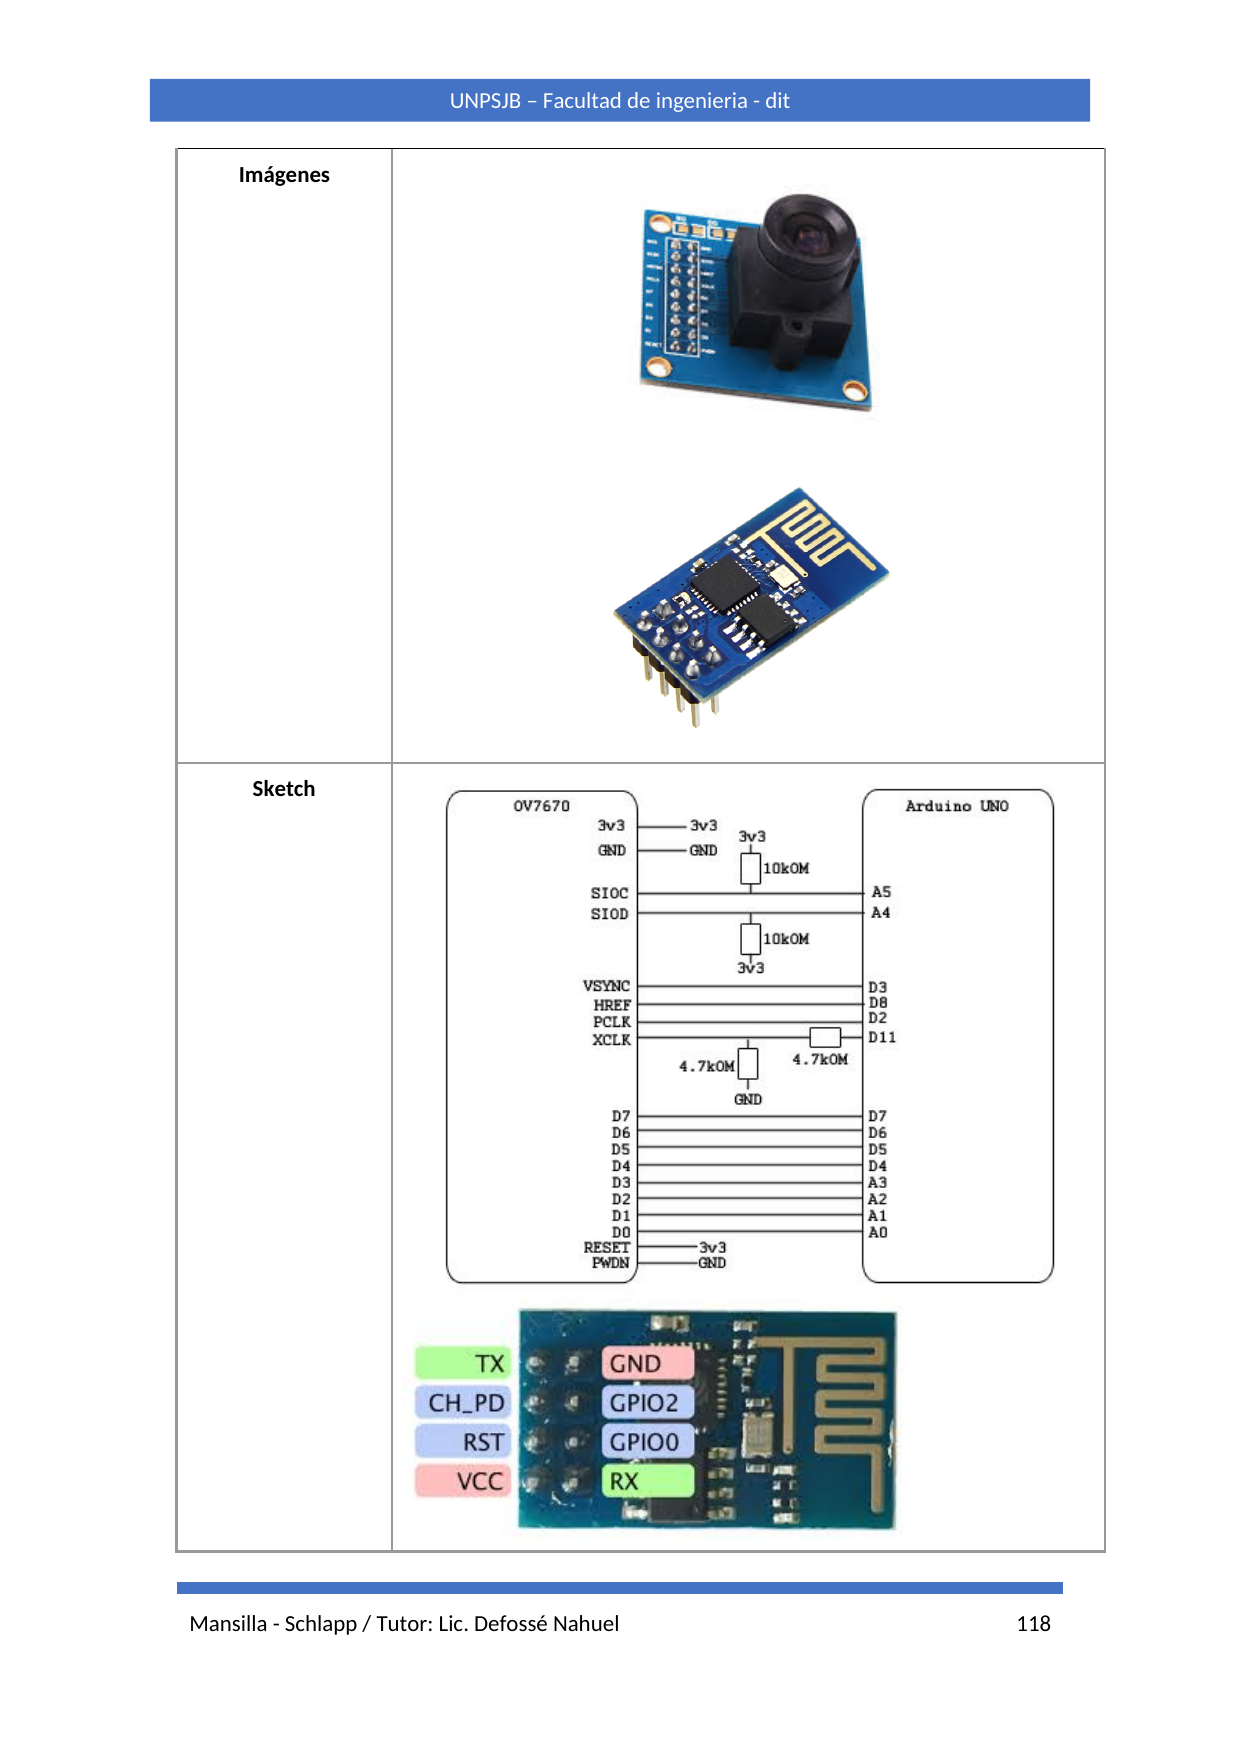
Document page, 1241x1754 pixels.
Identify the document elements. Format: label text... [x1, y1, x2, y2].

picture [542, 160, 955, 752]
table_cell [393, 764, 1104, 1550]
table_cell [393, 149, 1104, 762]
picture [402, 774, 1093, 1540]
table_cell Sketch [178, 764, 391, 1550]
table_cell Imágenes [178, 149, 391, 762]
